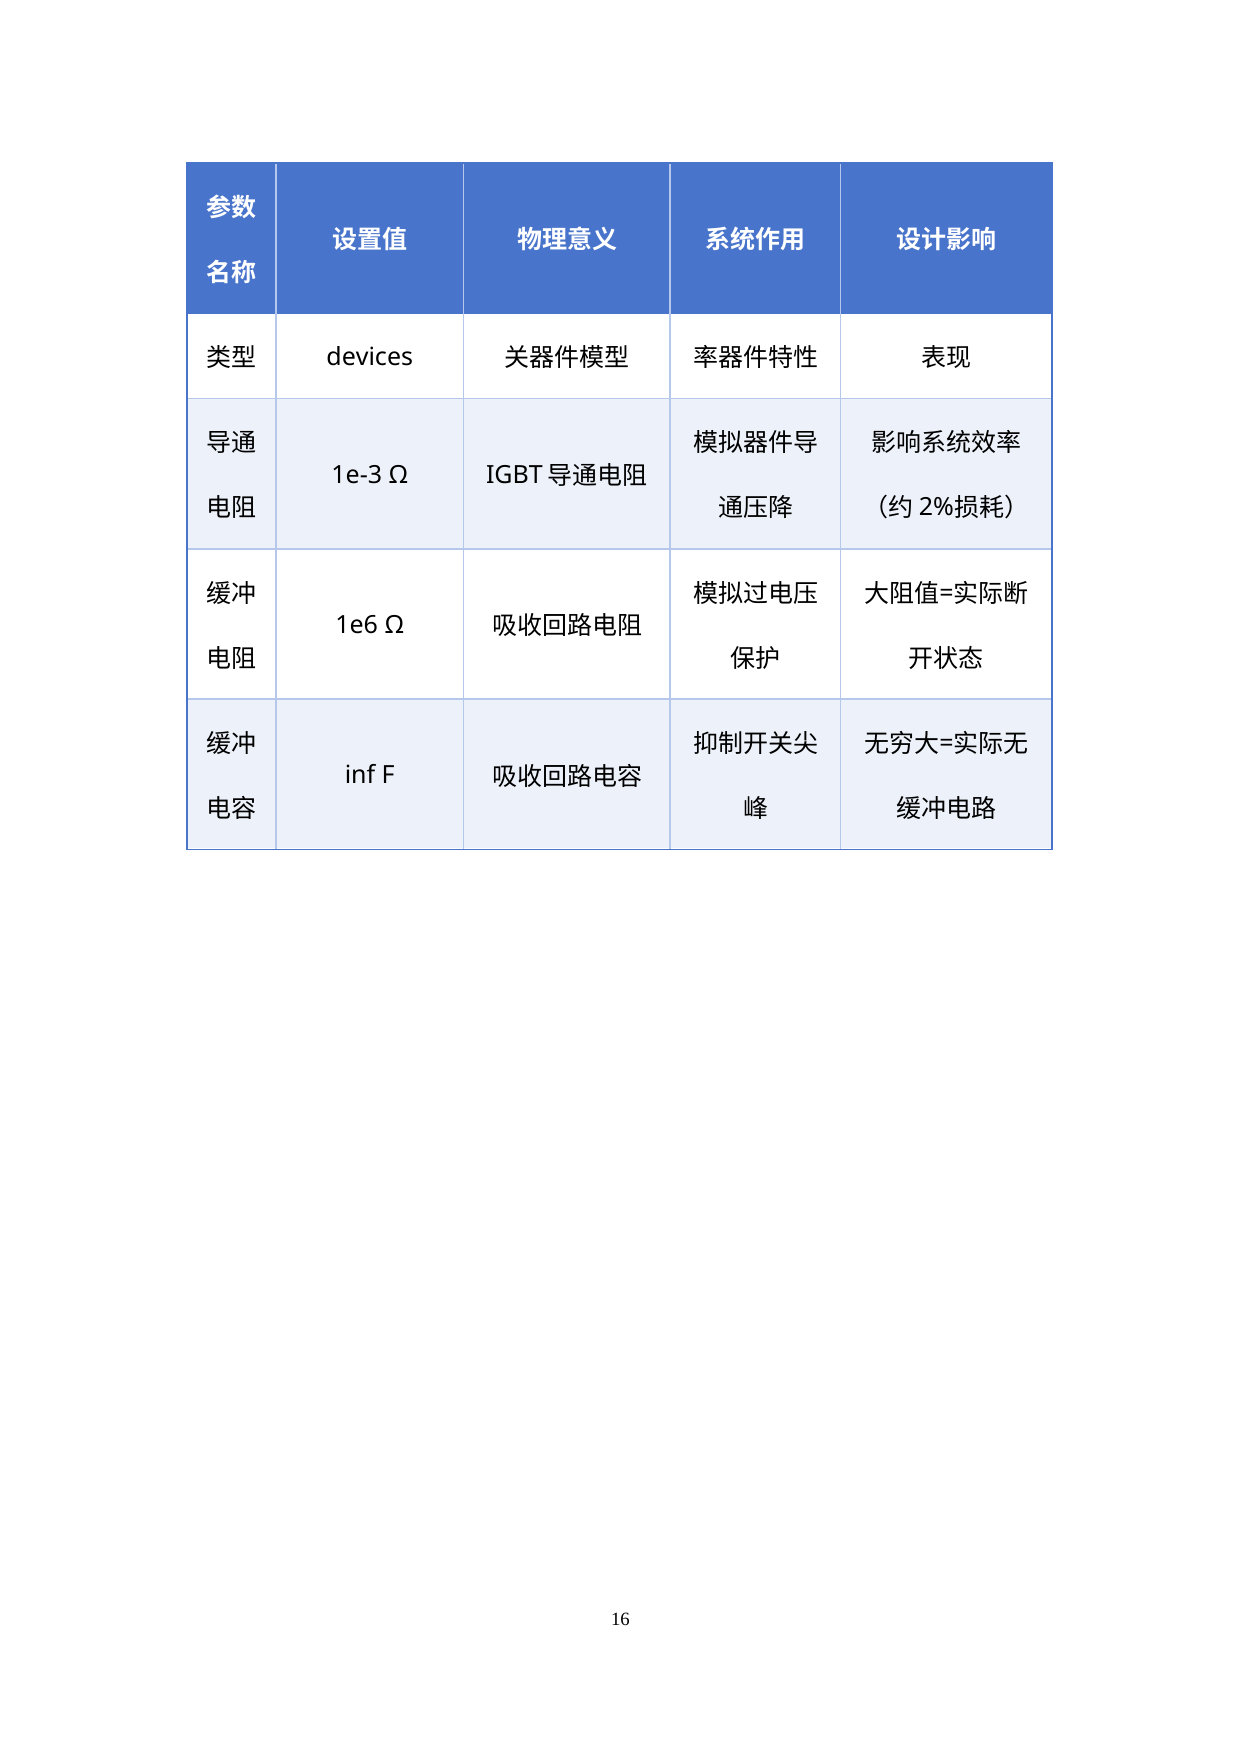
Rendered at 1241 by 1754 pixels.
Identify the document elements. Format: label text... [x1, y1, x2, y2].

table_cell 模拟器件导通压降 [671, 399, 840, 548]
table_cell 最接近实际硬件表现 [841, 314, 1051, 398]
table_cell 模型类型 [188, 314, 275, 398]
table_cell 导通电阻 [188, 399, 275, 548]
table_header 物理意义 [464, 164, 669, 312]
table_cell Switching devices [277, 314, 463, 398]
table_cell 抑制开关尖峰 [671, 700, 840, 848]
table_cell inf F [277, 700, 463, 848]
table_cell 精确模拟功率器件特性 [671, 314, 840, 398]
table_cell IGBT导通电阻 [464, 399, 669, 548]
table_cell 缓冲电阻 [188, 550, 275, 698]
table_header 系统作用 [671, 164, 840, 312]
table_cell 1e6 Ω [277, 550, 463, 698]
table_header 设置值 [277, 164, 463, 312]
table_cell IGBT/二极管开关器件模型 [464, 314, 669, 398]
table_cell 吸收回路电容 [464, 700, 669, 848]
table_cell 吸收回路电阻 [464, 550, 669, 698]
table_header 设计影响 [841, 164, 1051, 312]
table_cell 模拟过电压保护 [671, 550, 840, 698]
table_cell 影响系统效率（约2%损耗） [841, 399, 1051, 548]
table_cell 无穷大=实际无缓冲电路 [841, 700, 1051, 848]
table_cell 缓冲电容 [188, 700, 275, 848]
table_cell 大阻值=实际断开状态 [841, 550, 1051, 698]
table_header 参数名称 [188, 164, 275, 312]
table_cell 1e-3 Ω [277, 399, 463, 548]
